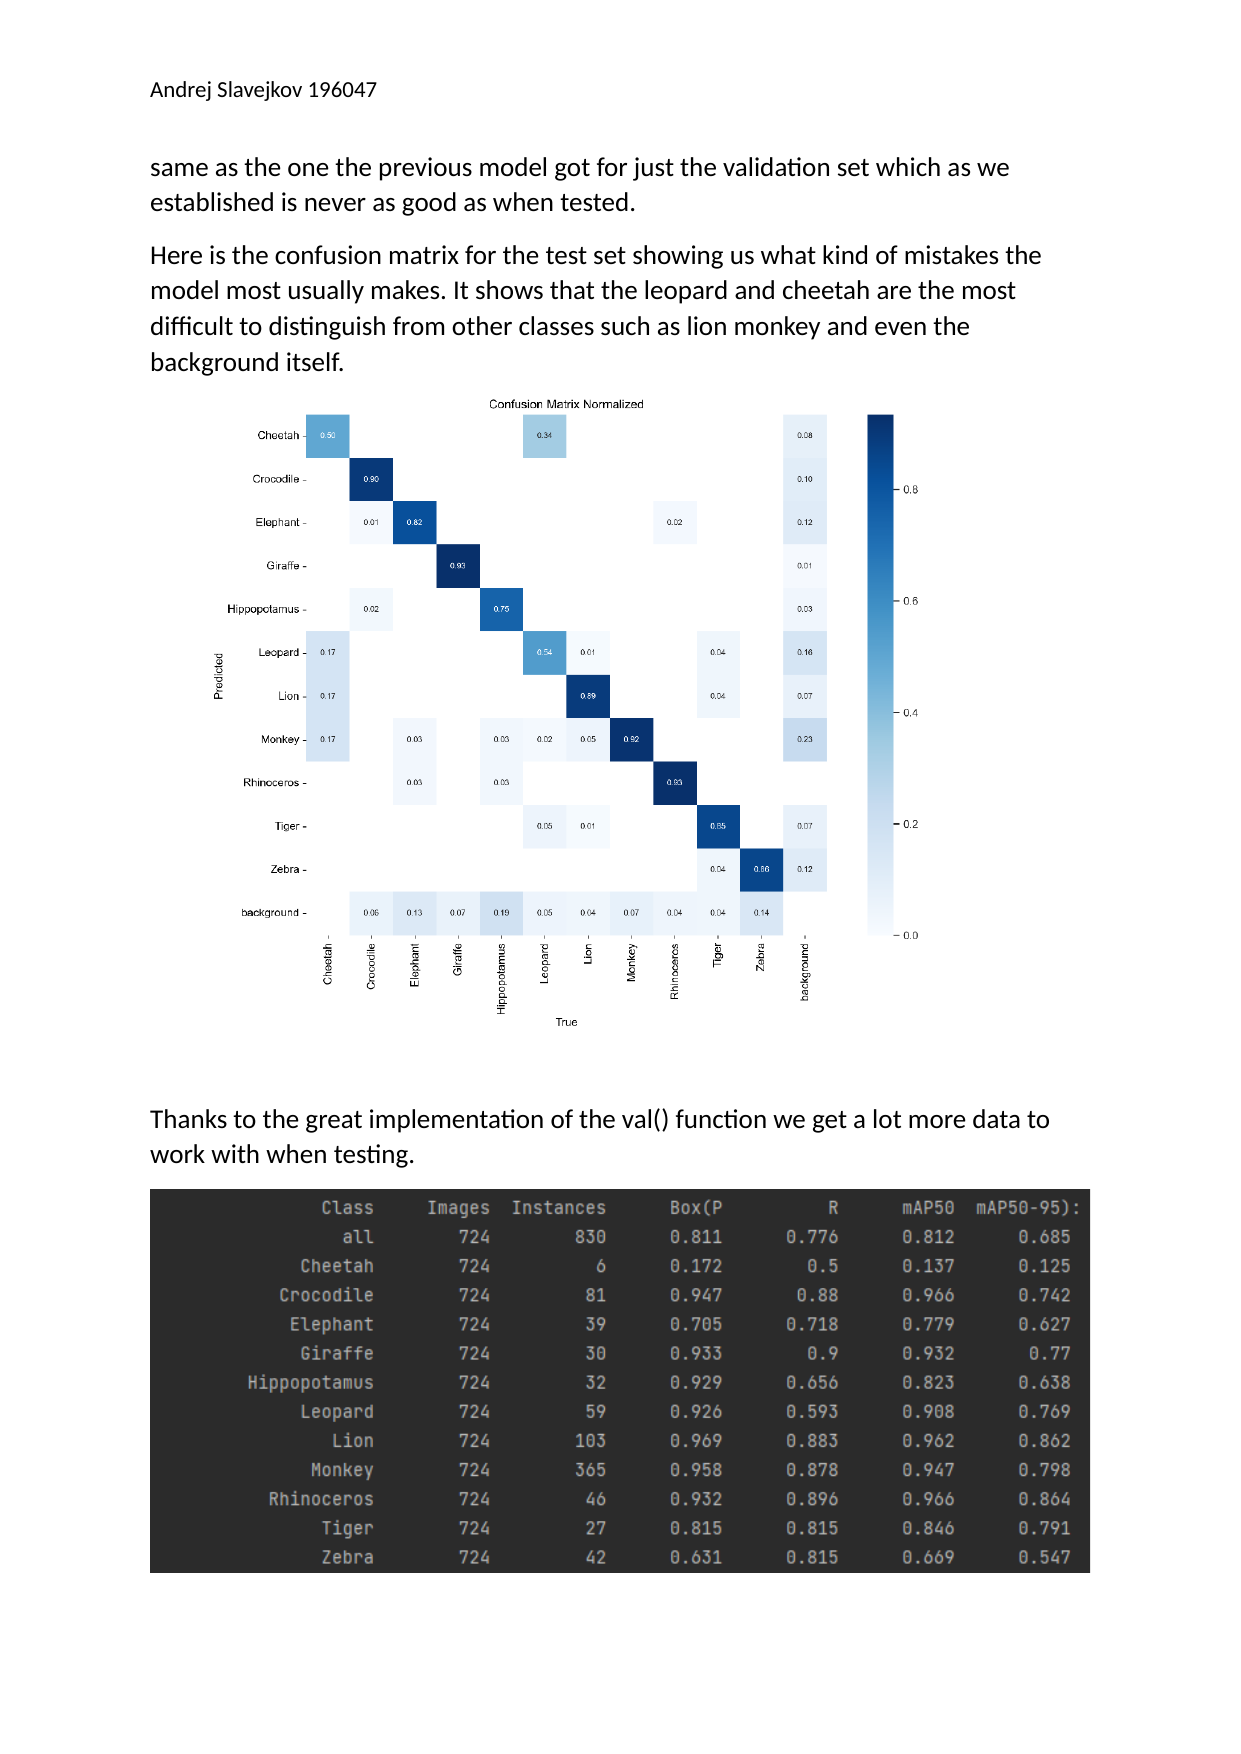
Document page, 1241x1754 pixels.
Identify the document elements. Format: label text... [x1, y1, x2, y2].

text Thanks to the great implementation of the val() function we get a lot more data to work with when testing. [150, 1102, 1090, 1171]
text Here is the confusion matrix for the test set showing us what kind of mistakes the model most usually makes. It shows that the leopard and cheetah are the most difficult to distinguish from other classes such as lion monkey and even the background itself. [150, 238, 1090, 378]
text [150, 150, 1090, 219]
picture [150, 1189, 1091, 1573]
picture [150, 397, 983, 1031]
